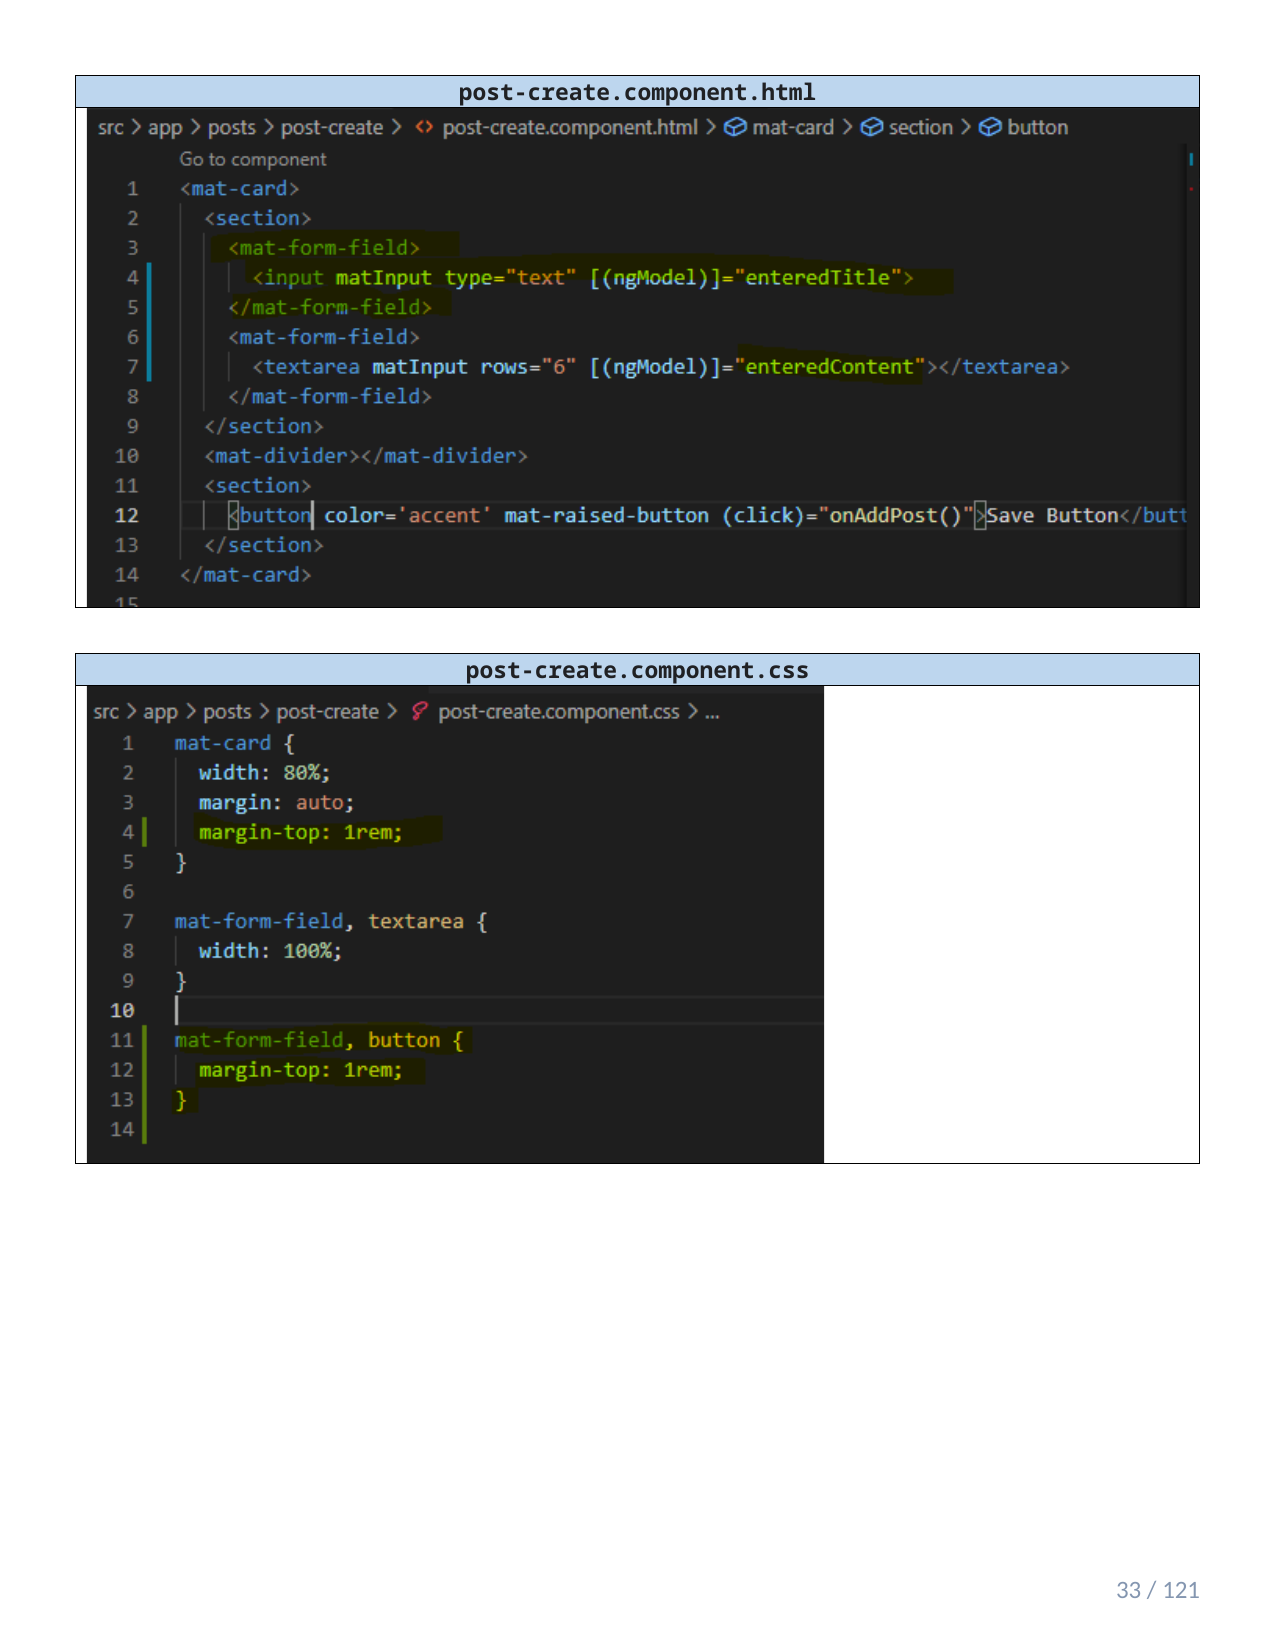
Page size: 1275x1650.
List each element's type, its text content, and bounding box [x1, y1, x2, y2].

table_header post-create.component.html [76, 76, 1199, 107]
table_cell [76, 108, 86, 607]
table_cell [825, 686, 1199, 1163]
table_cell [76, 686, 86, 1163]
picture [86, 108, 1200, 607]
picture [86, 686, 825, 1163]
table_header post-create.component.css [76, 654, 1199, 685]
